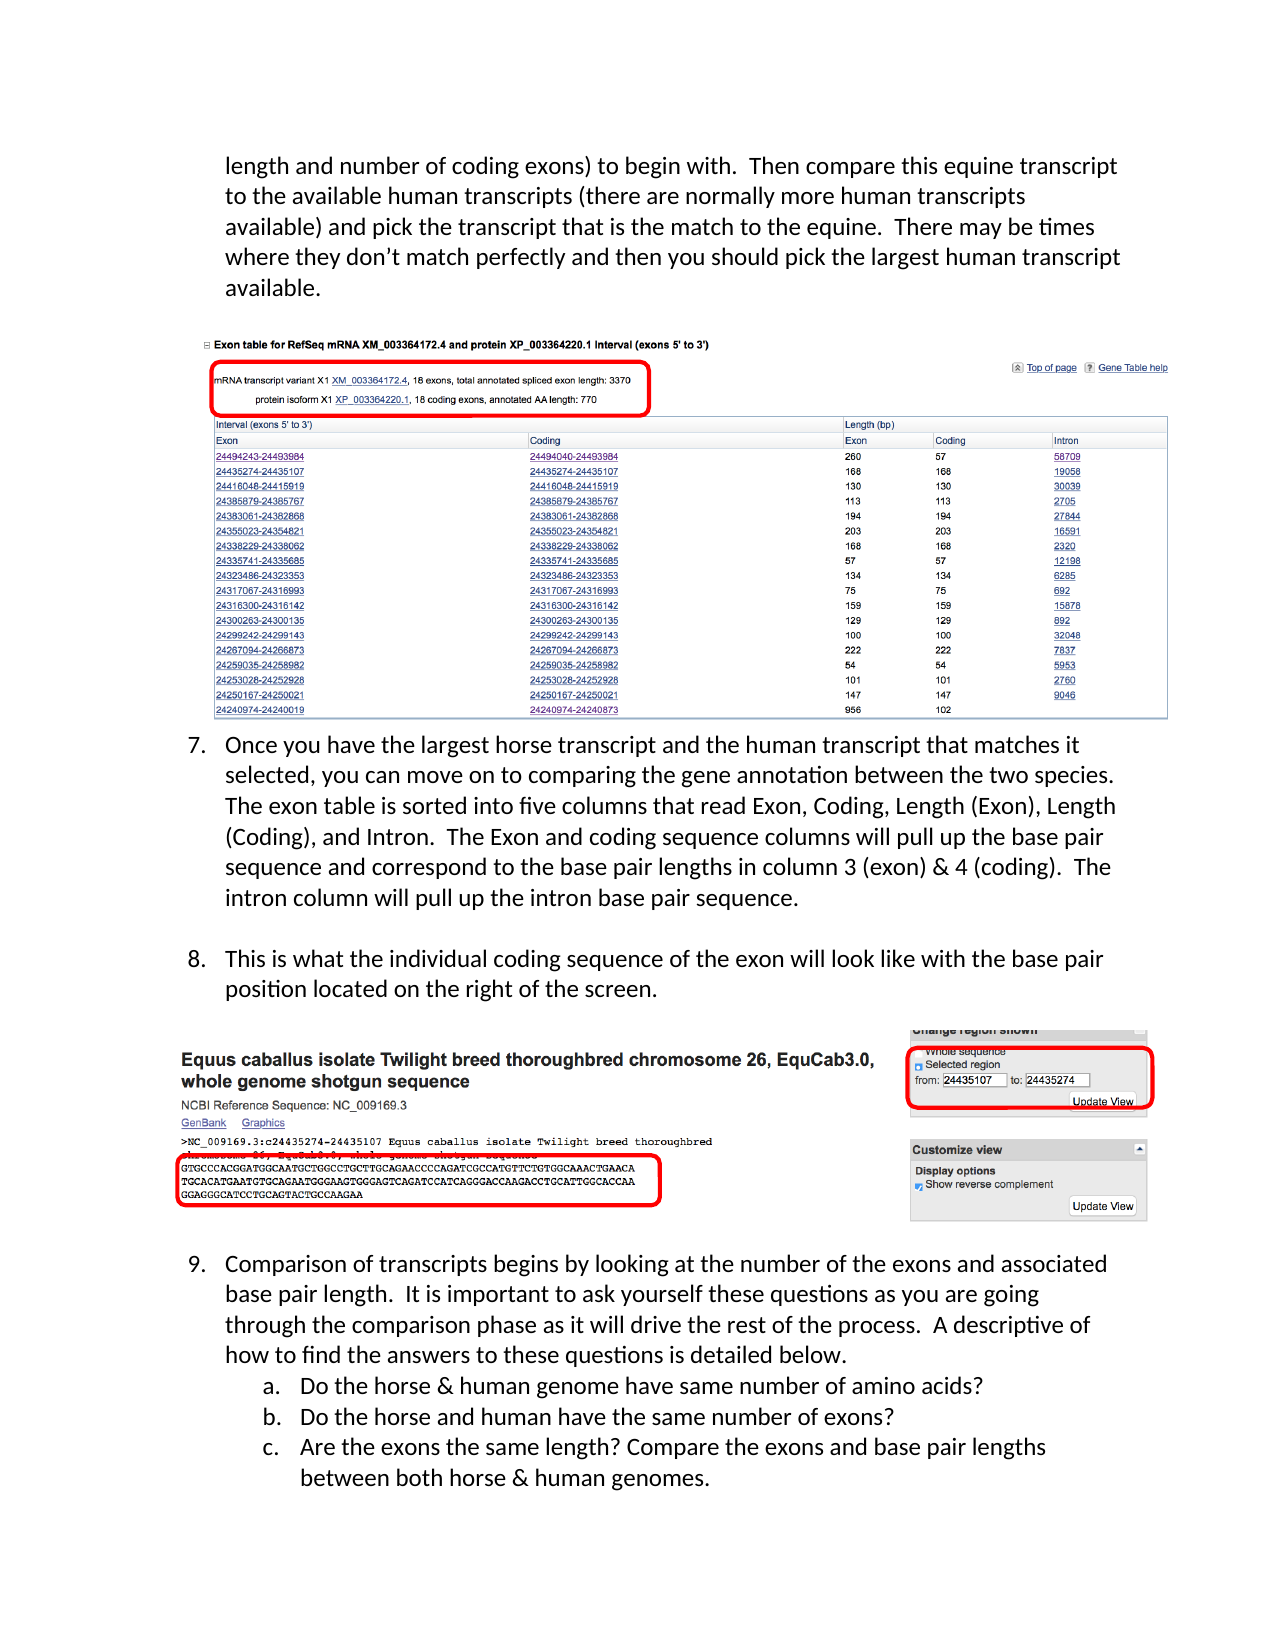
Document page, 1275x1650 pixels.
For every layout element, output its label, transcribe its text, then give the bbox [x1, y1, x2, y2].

list This is what the individual coding sequence of the exon will look like with the base pair position located on the right of the screen. [187, 943, 1125, 1004]
picture [910, 1050, 1150, 1105]
picture [177, 1030, 1153, 1226]
picture [202, 336, 1178, 730]
list Are the exons the same length? Compare the exons and base pair lengths between both horse & human genomes. [262, 1431, 1125, 1492]
list Do the horse & human genome have same number of amino acids? [262, 1370, 1125, 1401]
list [187, 150, 1125, 303]
picture [180, 1158, 657, 1203]
list Do the horse and human have the same number of exons? [262, 1401, 1125, 1431]
list Comparison of transcripts begins by looking at the number of the exons and associated base pair length. It is important to ask yourself these questions as you are going through the comparison phase as it will drive the rest of the process. A descriptive of how to find the answers to these questions is detailed below. [187, 1248, 1125, 1370]
